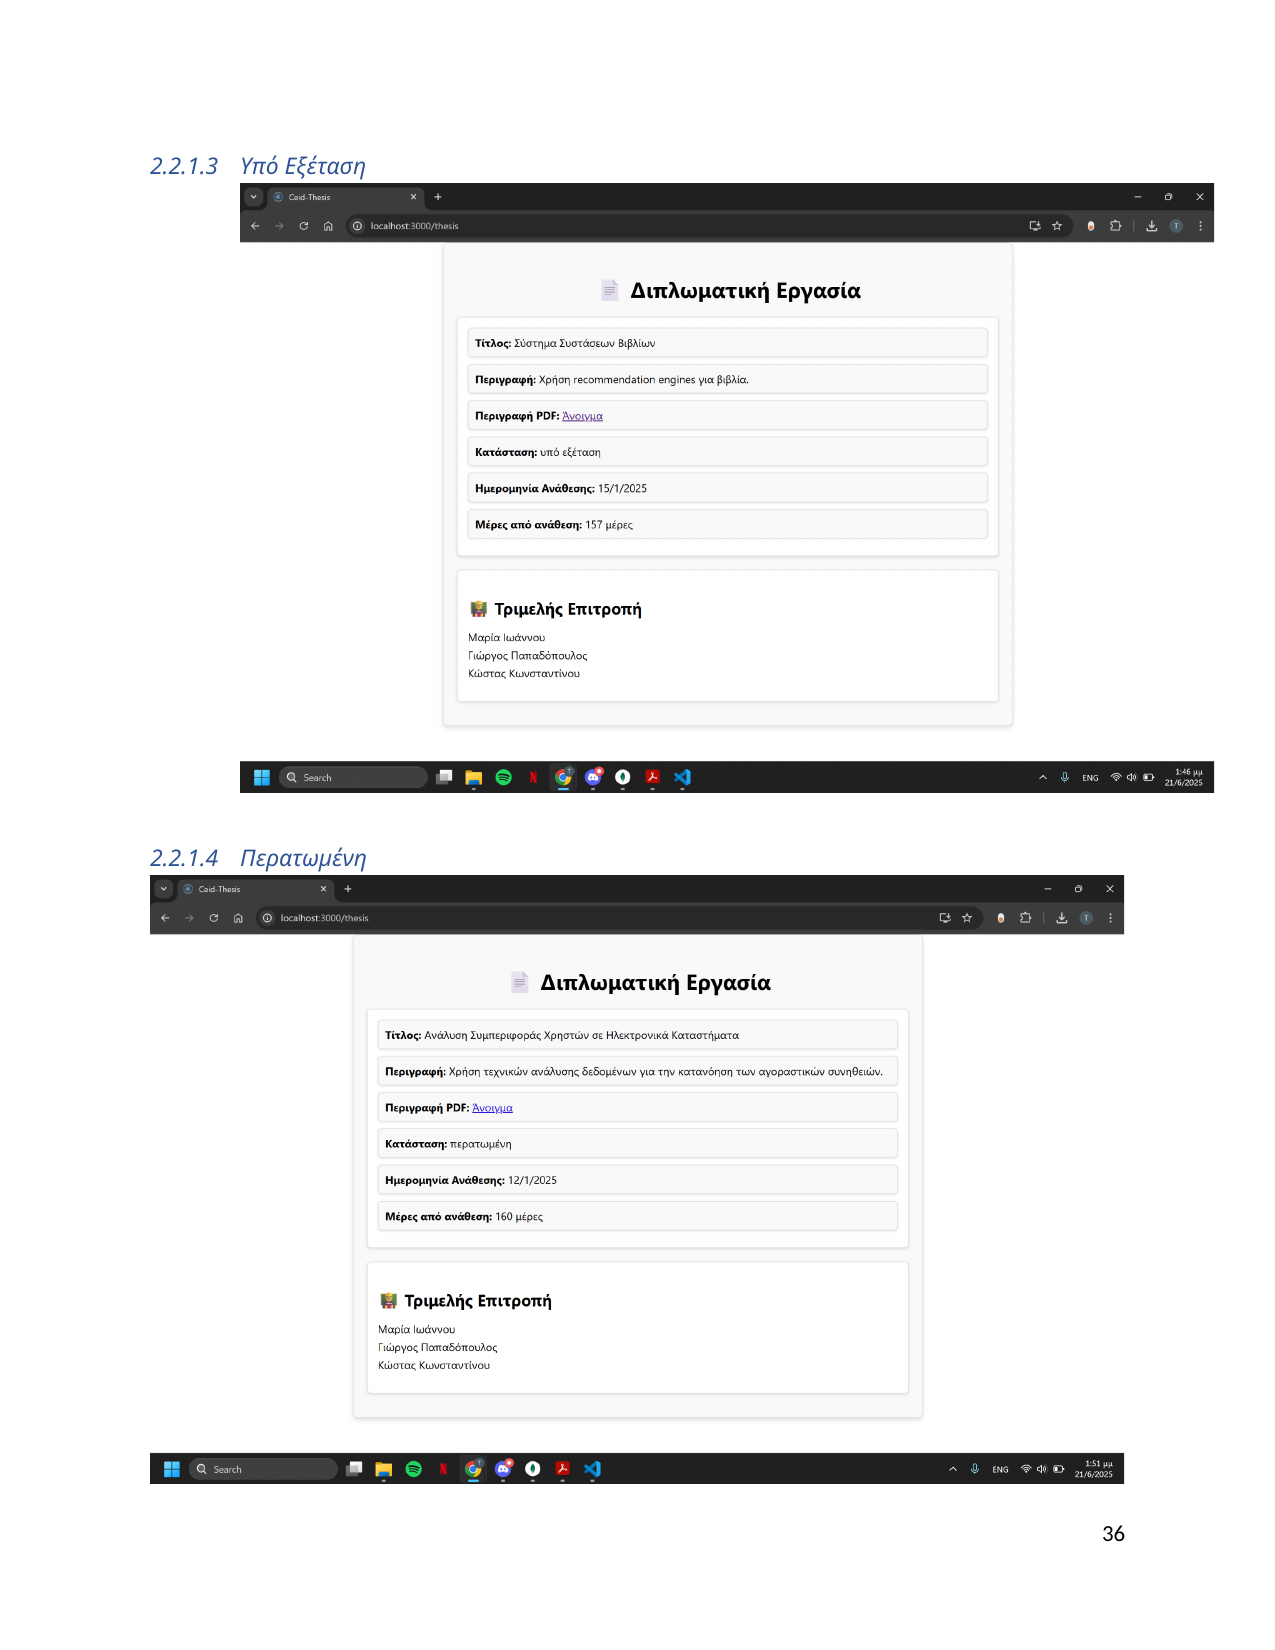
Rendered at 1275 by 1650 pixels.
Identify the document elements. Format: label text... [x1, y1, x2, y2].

picture [150, 875, 1125, 1484]
picture [240, 183, 1215, 793]
subtitle Περατωμένη [150, 842, 1125, 873]
